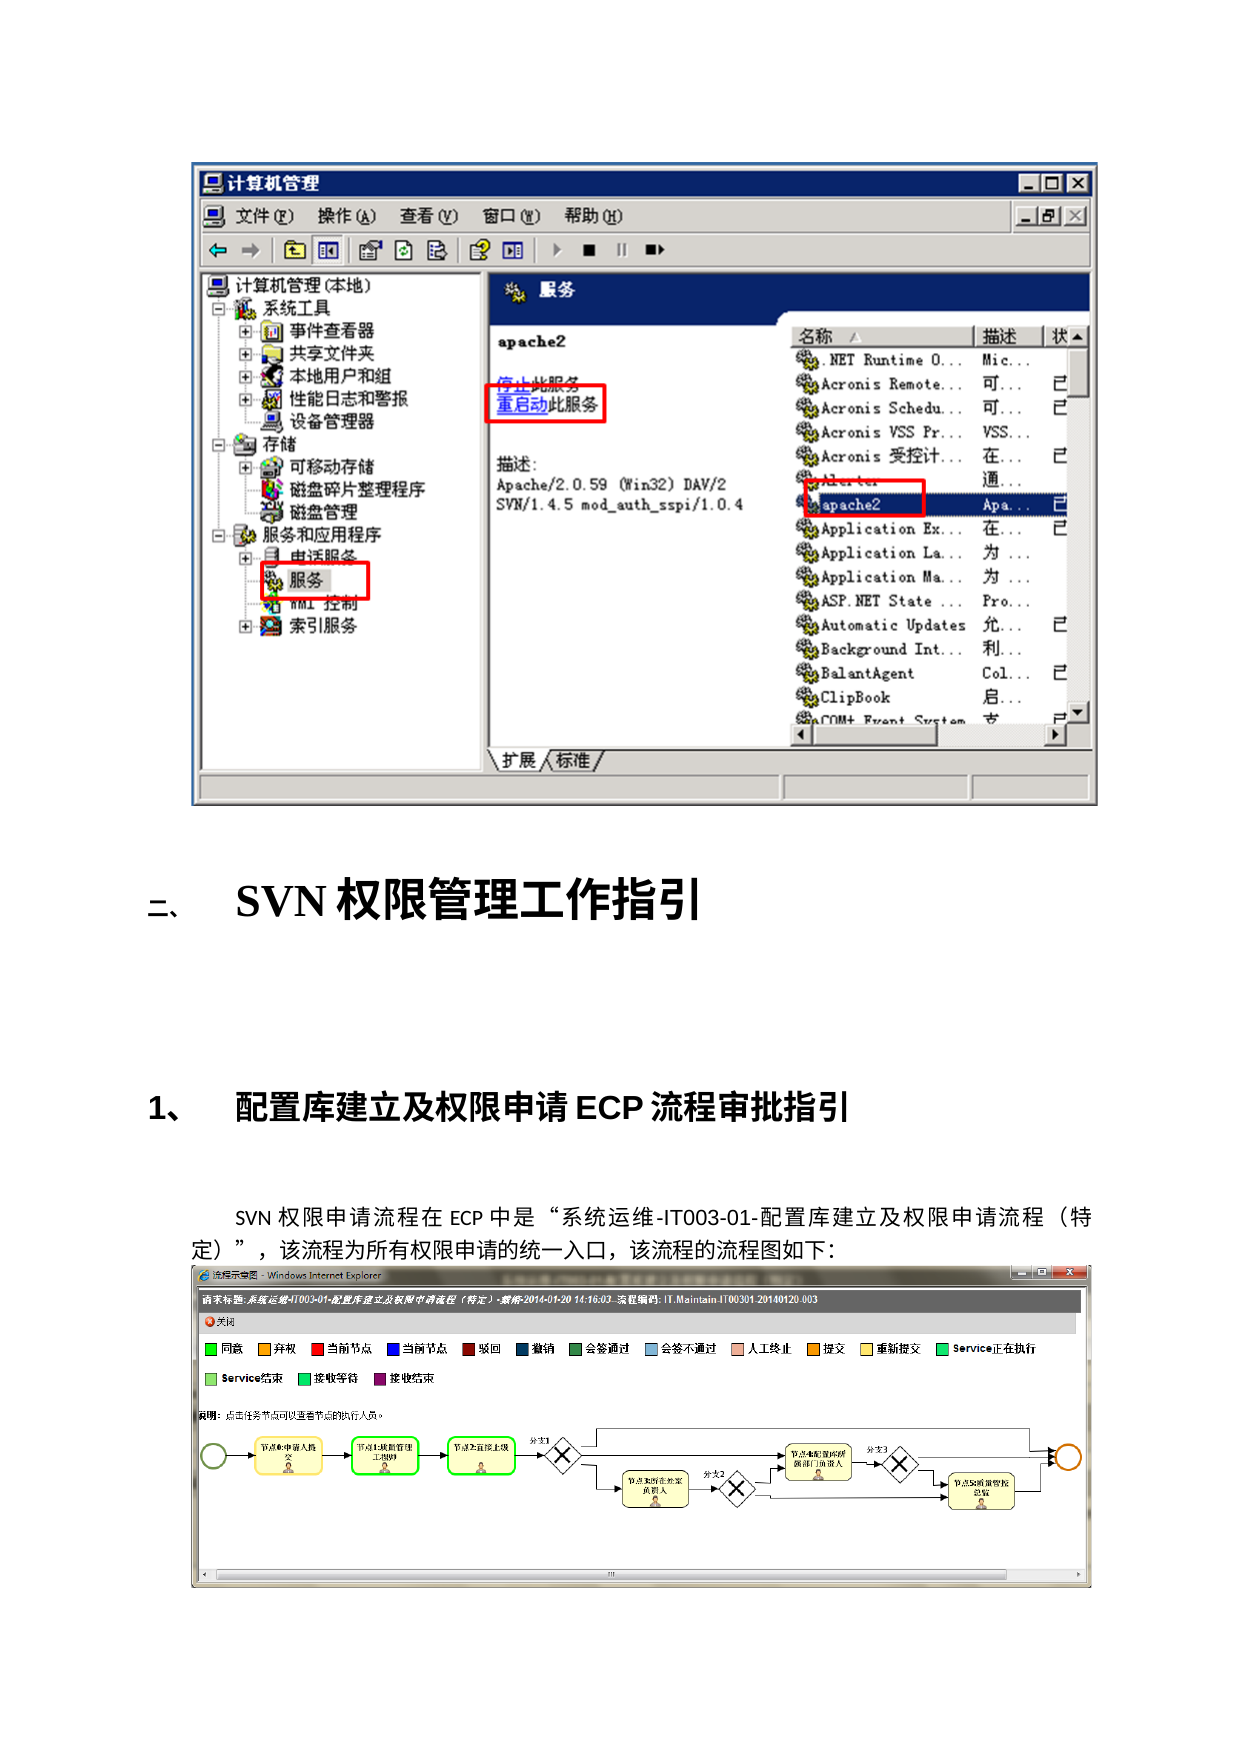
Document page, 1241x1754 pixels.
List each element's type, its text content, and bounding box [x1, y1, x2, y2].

subtitle SVN权限管理工作指引 [148, 847, 1093, 945]
picture [191, 1265, 1092, 1588]
subtitle 配置库建立及权限申请ECP流程审批指引 [148, 1073, 1093, 1138]
list SVN权限申请流程在ECP中是“系统运维-IT003-01-配置库建立及权限申请流程（特定）”，该流程为所有权限申请的统一入口，该流程的流程图如下： [191, 1200, 1093, 1265]
picture [191, 162, 1098, 806]
